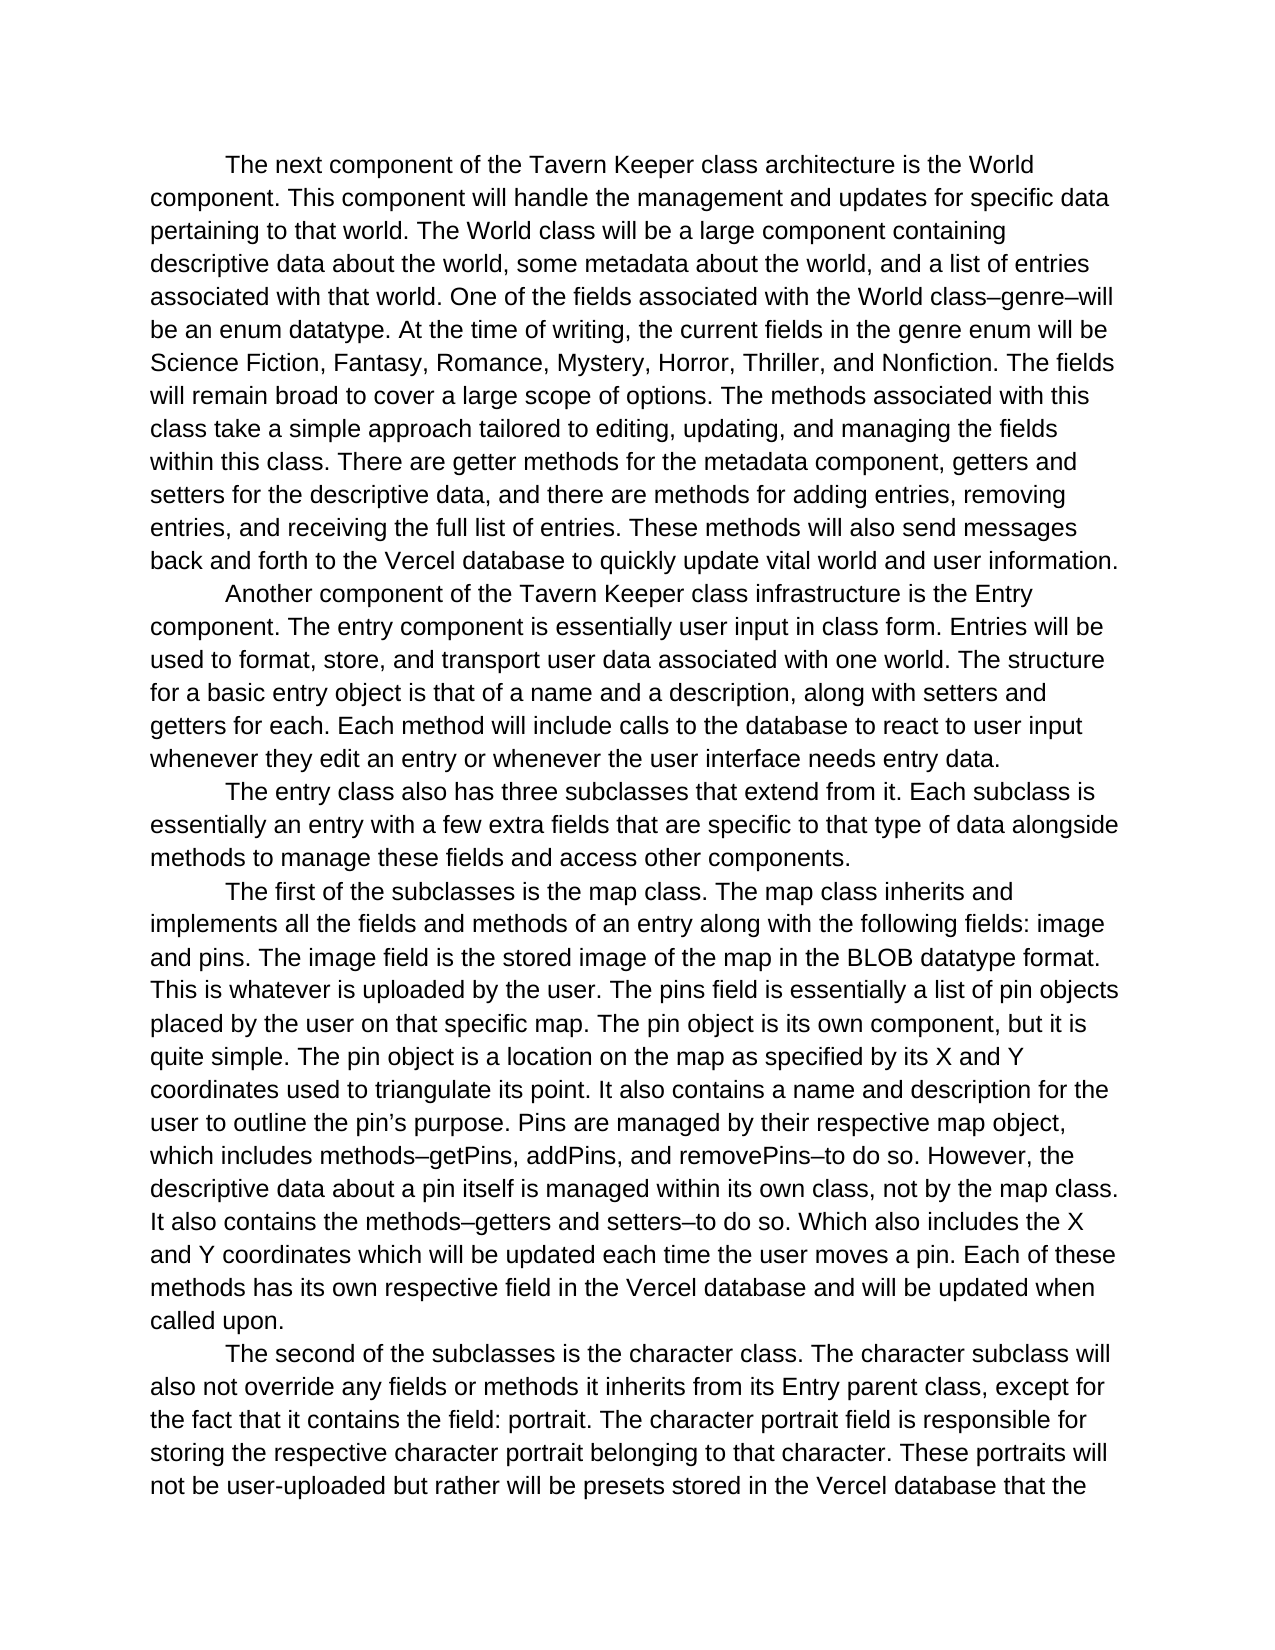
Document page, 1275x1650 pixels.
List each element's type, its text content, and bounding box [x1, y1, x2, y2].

text The next component of the Tavern Keeper class architecture is the World component. This component will handle the management and updates for specific data pertaining to that world. The World class will be a large component containing descriptive data about the world, some metadata about the world, and a list of entries associated with that world. One of the fields associated with the World class–genre–will be an enum datatype. At the time of writing, the current fields in the genre enum will be Science Fiction, Fantasy, Romance, Mystery, Horror, Thriller, and Nonfiction. The fields will remain broad to cover a large scope of options. The methods associated with this class take a simple approach tailored to editing, updating, and managing the fields within this class. There are getter methods for the metadata component, getters and setters for the descriptive data, and there are methods for adding entries, removing entries, and receiving the full list of entries. These methods will also send messages back and forth to the Vercel database to quickly update vital world and user information. [150, 150, 1125, 575]
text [150, 1339, 1125, 1499]
text The first of the subclasses is the map class. The map class inherits and implements all the fields and methods of an entry along with the following fields: image and pins. The image field is the stored image of the map in the BLOB datatype format. This is whatever is uploaded by the user. The pins field is essentially a list of pin objects placed by the user on that specific map. The pin object is its own component, but it is quite simple. The pin object is a location on the map as specified by its X and Y coordinates used to triangulate its point. It also contains a name and description for the user to outline the pin’s purpose. Pins are managed by their respective map object, which includes methods–getPins, addPins, and removePins–to do so. However, the descriptive data about a pin itself is managed within its own class, not by the map class. It also contains the methods–getters and setters–to do so. Which also includes the X and Y coordinates which will be updated each time the user moves a pin. Each of these methods has its own respective field in the Vercel database and will be updated when called upon. [150, 876, 1125, 1334]
text The entry class also has three subclasses that extend from it. Each subclass is essentially an entry with a few extra fields that are specific to that type of data alongside methods to manage these fields and access other components. [150, 777, 1125, 872]
text Another component of the Tavern Keeper class infrastructure is the Entry component. The entry component is essentially user input in class form. Entries will be used to format, store, and transport user data associated with one world. The structure for a basic entry object is that of a name and a description, along with setters and getters for each. Each method will include calls to the database to react to user input whenever they edit an entry or whenever the user interface needs entry data. [150, 579, 1125, 773]
